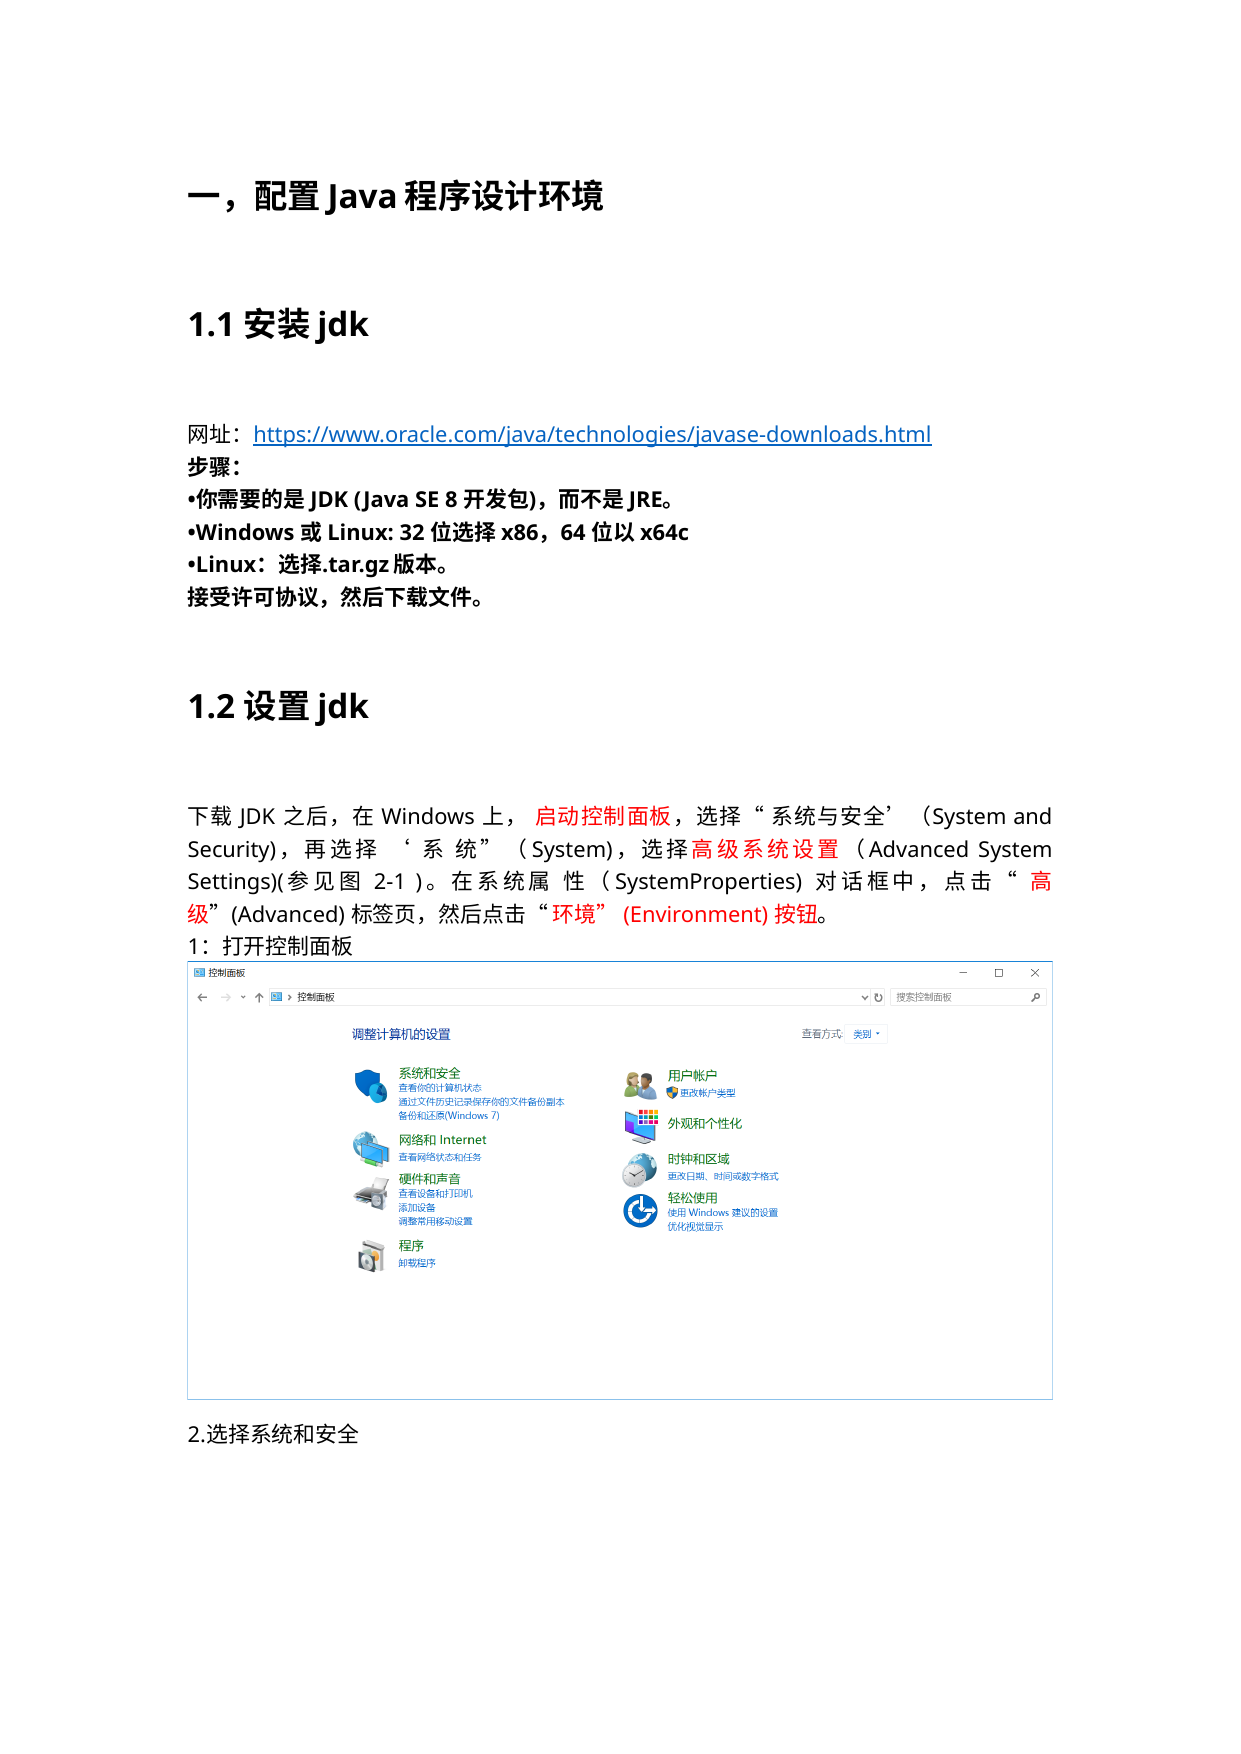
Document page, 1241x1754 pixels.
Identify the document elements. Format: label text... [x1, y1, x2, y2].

text •Linux：选择.tar.gz版本。 [187, 547, 1053, 579]
text 下载 JDK 之后，在 Windows 上， 启动控制面板，选择“ 系统与安全’（System and Security)，再选择 ‘ 系 统”（System)，选择高级系统设置（Advanced System Settings)(参见图 2-1 )。在系统属 性（SystemProperties) 对话框中，点击“ 高级”(Advanced) 标签页，然后点击“ 环境” (Environment) 按钮。 [187, 799, 1053, 929]
text 步骤： [187, 449, 1053, 482]
text 网址：https://www.oracle.com/java/technologies/javase-downloads.html [187, 417, 1053, 449]
picture [187, 961, 1053, 1400]
subtitle 1.1 安装jdk [187, 289, 1053, 354]
subtitle 1.2 设置jdk [187, 671, 1053, 736]
text 2.选择系统和安全 [187, 1416, 1053, 1449]
text 接受许可协议，然后下载文件。 [187, 579, 1053, 612]
text •你需要的是 JDK (Java SE 8 开发包)，而不是 JRE。 [187, 482, 1053, 514]
text 1：打开控制面板 [187, 929, 1053, 961]
text •Windows 或 Linux: 32 位选择 x86，64 位以 x64c [187, 514, 1053, 547]
subtitle 一，配置Java程序设计环境 [187, 162, 1053, 227]
